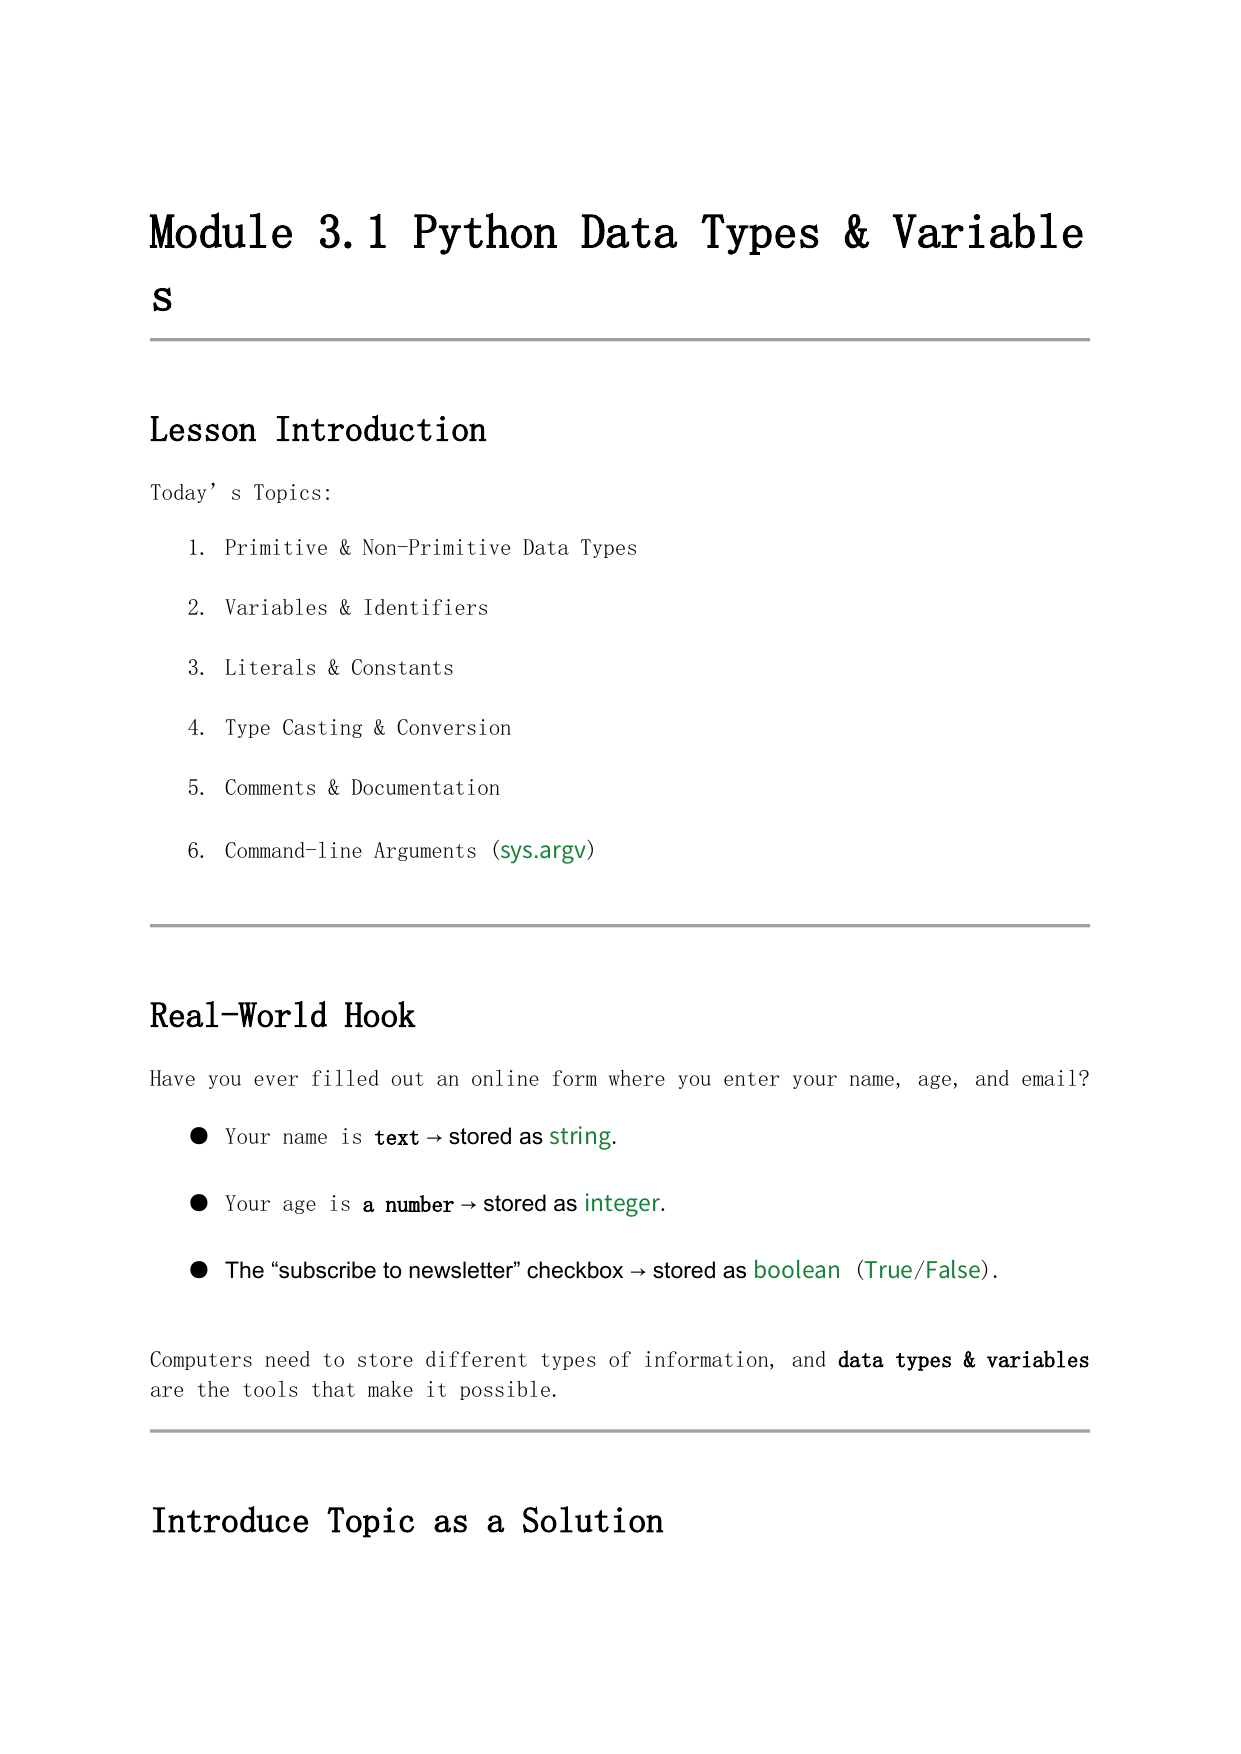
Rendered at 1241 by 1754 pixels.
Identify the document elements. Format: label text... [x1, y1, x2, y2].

list Your name is text → stored as string. [187, 1118, 1090, 1181]
subtitle Real-World Hook [150, 992, 1090, 1032]
subtitle Introduce Topic as a Solution [150, 1497, 1090, 1537]
list Comments & Documentation [187, 772, 1090, 828]
list Your age is a number → stored as integer. [187, 1185, 1090, 1248]
list Type Casting & Conversion [187, 712, 1090, 768]
text Have you ever filled out an online form where you enter your name, age, and email? [150, 1063, 1090, 1089]
list Variables & Identifiers [187, 592, 1090, 648]
text Today’s Topics: [150, 477, 1090, 503]
list The “subscribe to newsletter” checkbox → stored as boolean (True/False). [187, 1252, 1090, 1316]
subtitle Lesson Introduction [150, 406, 1090, 446]
subtitle Module 3.1 Python Data Types & Variables [150, 200, 1090, 317]
list Command-line Arguments (sys.argv) [187, 832, 1090, 895]
text Computers need to store different types of information, and data types & variables are the tools that make it possible. [150, 1344, 1090, 1401]
list Primitive & Non-Primitive Data Types [187, 532, 1090, 588]
list Literals & Constants [187, 652, 1090, 708]
